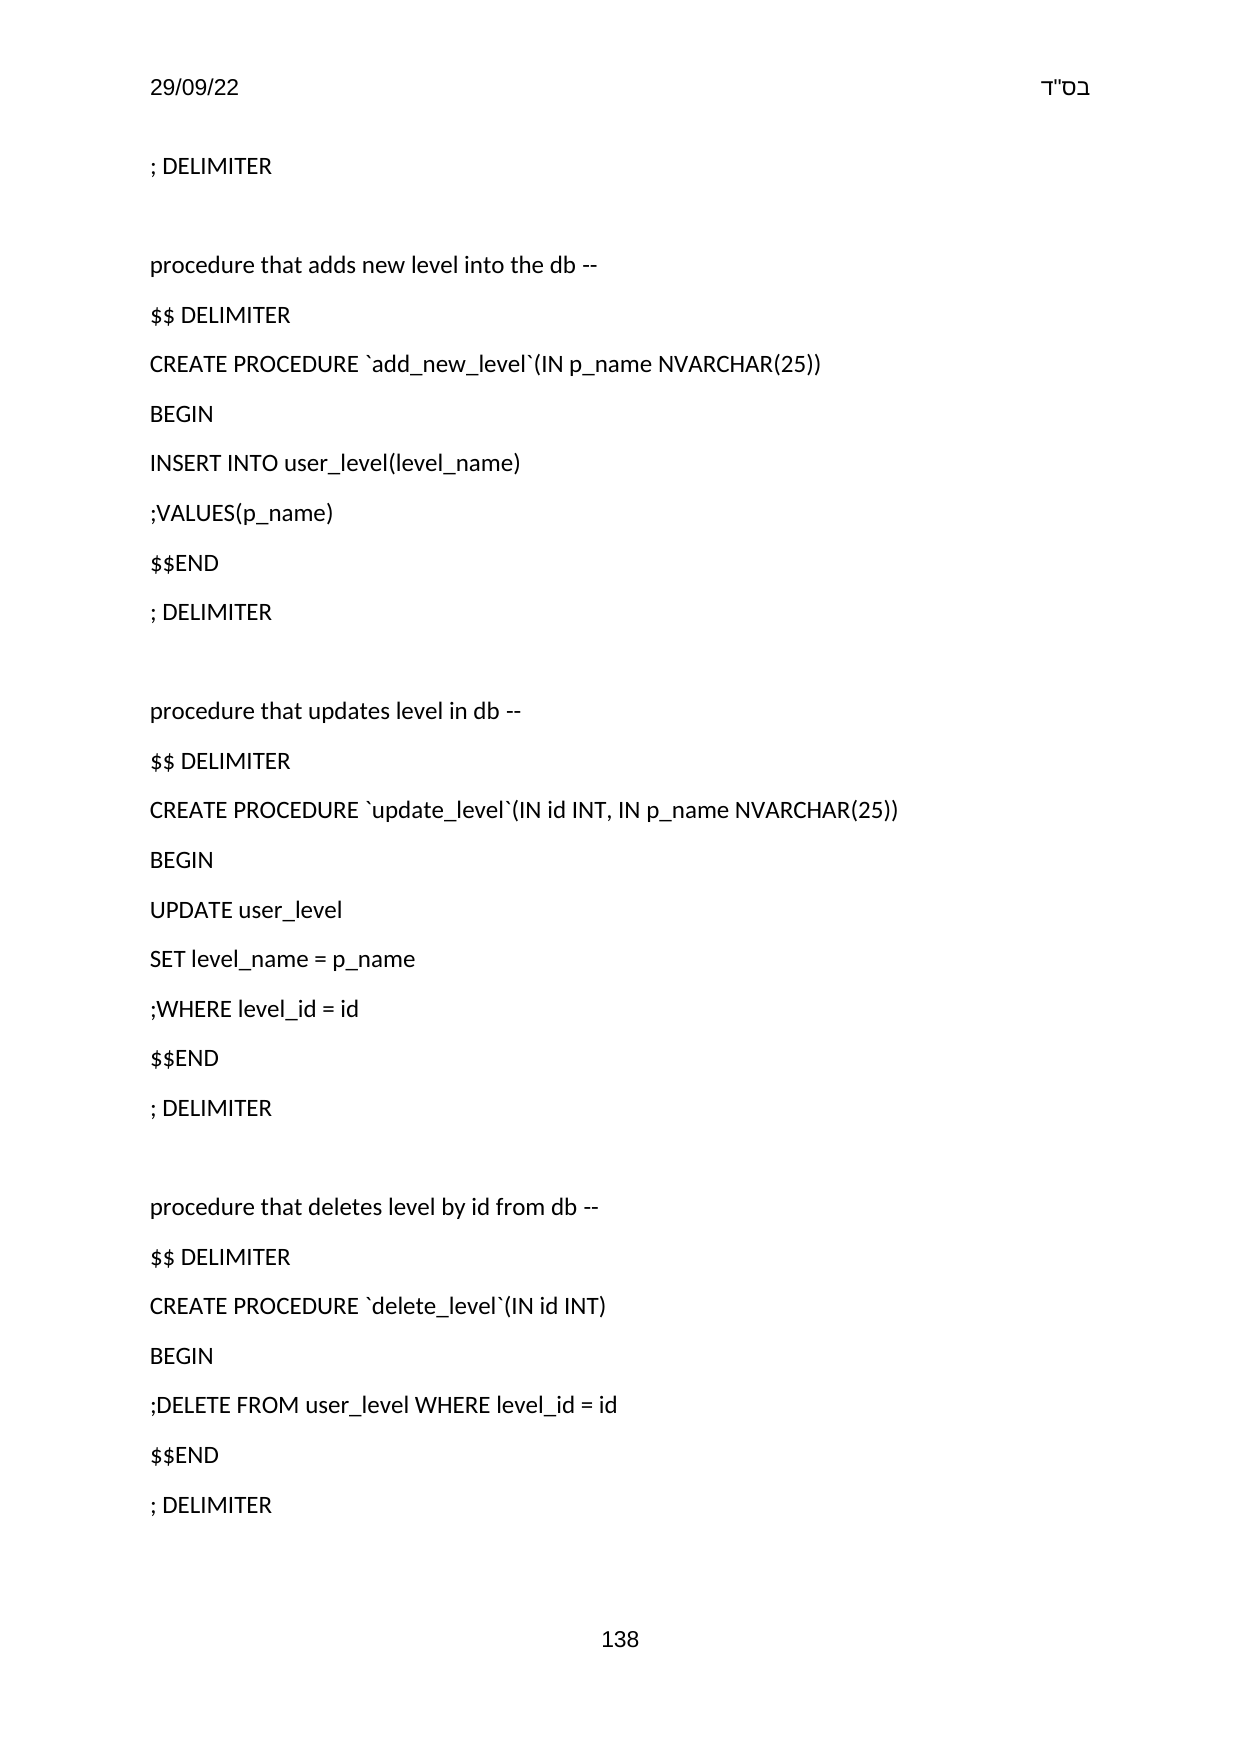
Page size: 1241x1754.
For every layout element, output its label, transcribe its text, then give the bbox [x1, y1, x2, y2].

text BEGIN [150, 1340, 1090, 1371]
text CREATE PROCEDURE `add_new_level`(IN p_name NVARCHAR(25)) [150, 348, 1090, 379]
text DELIMITER $$ [150, 1241, 1090, 1271]
text END$$ [150, 547, 1090, 577]
text CREATE PROCEDURE `delete_level`(IN id INT) [150, 1290, 1090, 1321]
text END$$ [150, 1439, 1090, 1470]
text CREATE PROCEDURE `update_level`(IN id INT, IN p_name NVARCHAR(25)) [150, 794, 1090, 825]
text INSERT INTO user_level(level_name) [150, 447, 1090, 478]
text BEGIN [150, 398, 1090, 428]
text -- procedure that deletes level by id from db [150, 1191, 1090, 1222]
text -- procedure that updates level in db [150, 695, 1090, 726]
text DELIMITER ; [150, 150, 1090, 181]
text DELIMITER ; [150, 1092, 1090, 1123]
text WHERE level_id = id; [150, 993, 1090, 1023]
text DELETE FROM user_level WHERE level_id = id; [150, 1389, 1090, 1420]
text UPDATE user_level [150, 894, 1090, 924]
text END$$ [150, 1042, 1090, 1073]
text DELIMITER $$ [150, 745, 1090, 776]
text DELIMITER $$ [150, 299, 1090, 329]
text DELIMITER ; [150, 596, 1090, 627]
text DELIMITER ; [150, 1489, 1090, 1519]
text SET level_name = p_name [150, 943, 1090, 974]
text BEGIN [150, 844, 1090, 875]
text VALUES(p_name); [150, 497, 1090, 528]
text -- procedure that adds new level into the db [150, 249, 1090, 280]
